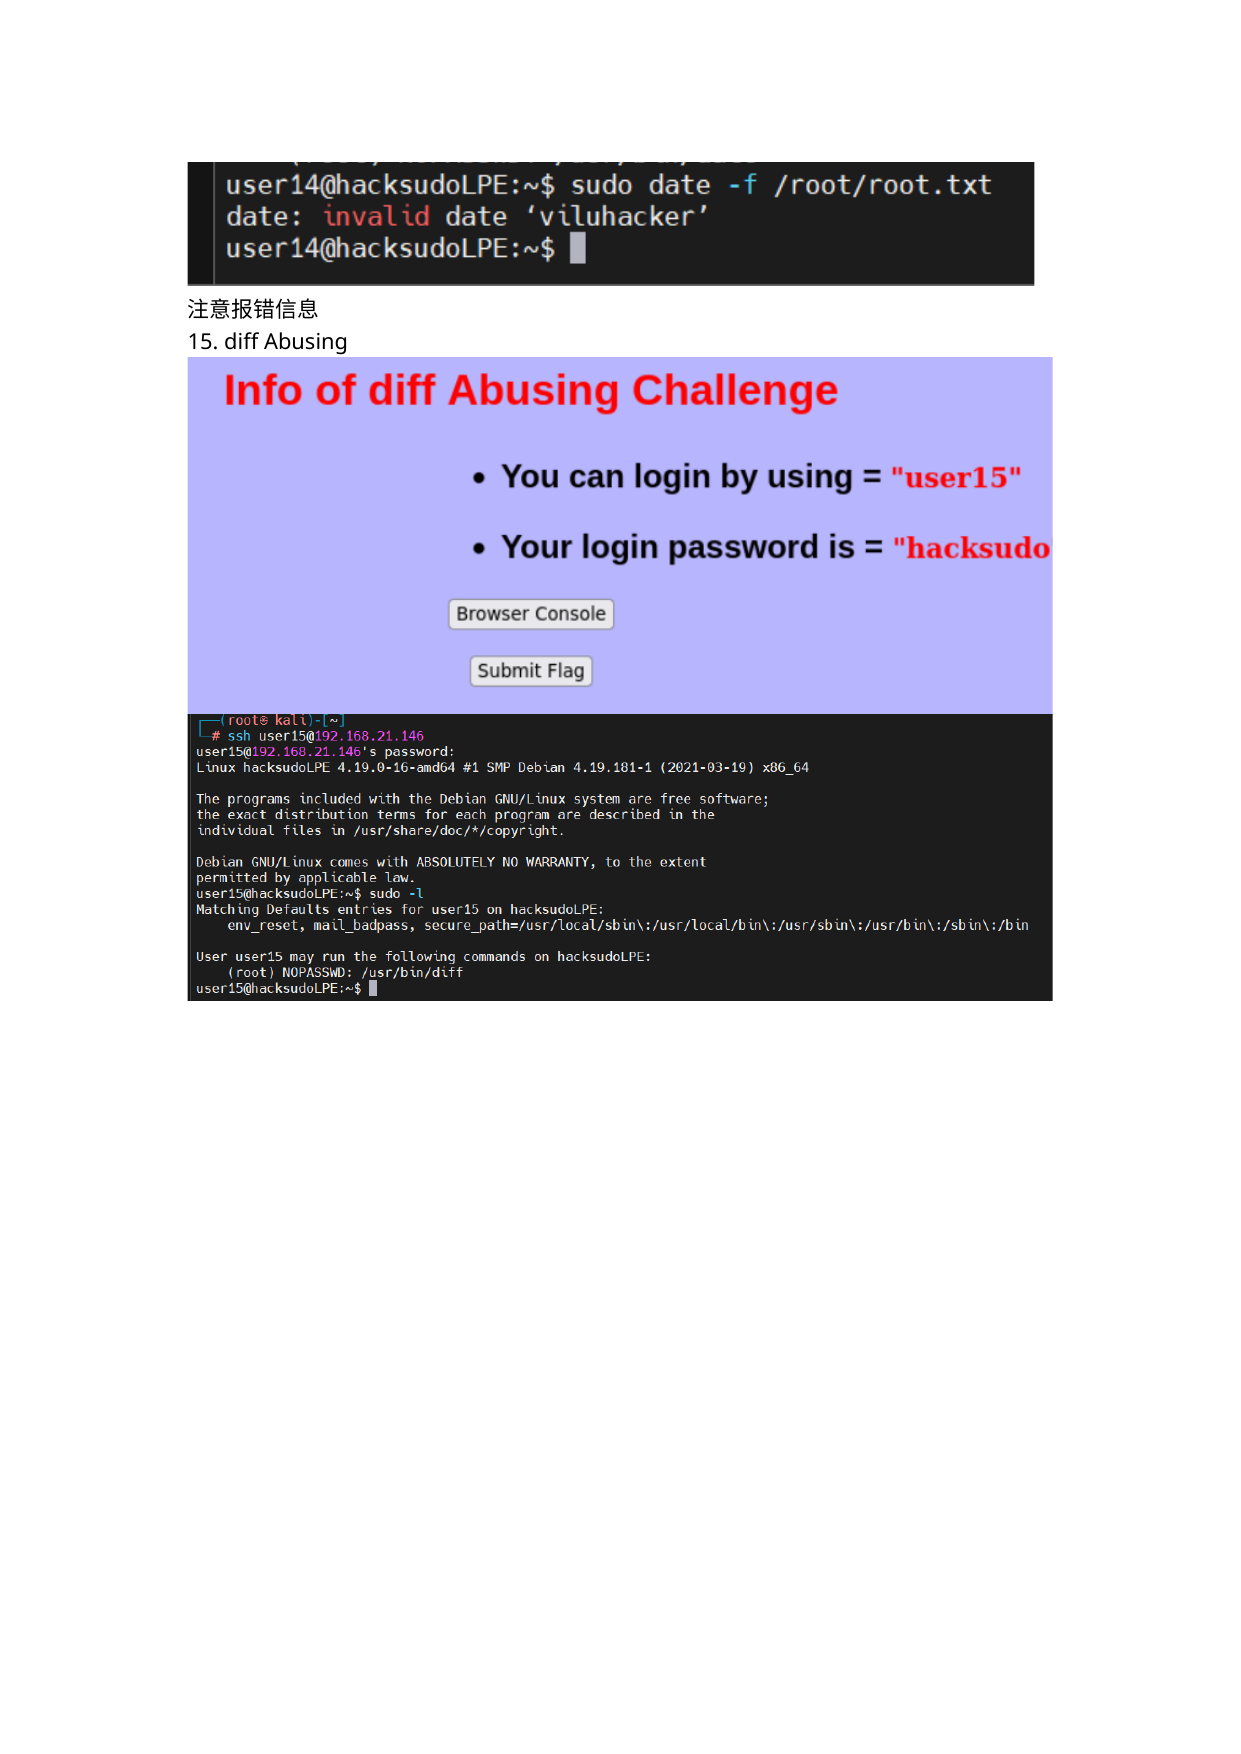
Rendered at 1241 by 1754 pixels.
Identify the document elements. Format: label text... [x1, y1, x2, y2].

text 注意报错信息 [187, 292, 1053, 324]
picture [187, 357, 1053, 1001]
text 15. diff Abusing [187, 324, 1053, 357]
picture [187, 162, 1035, 286]
